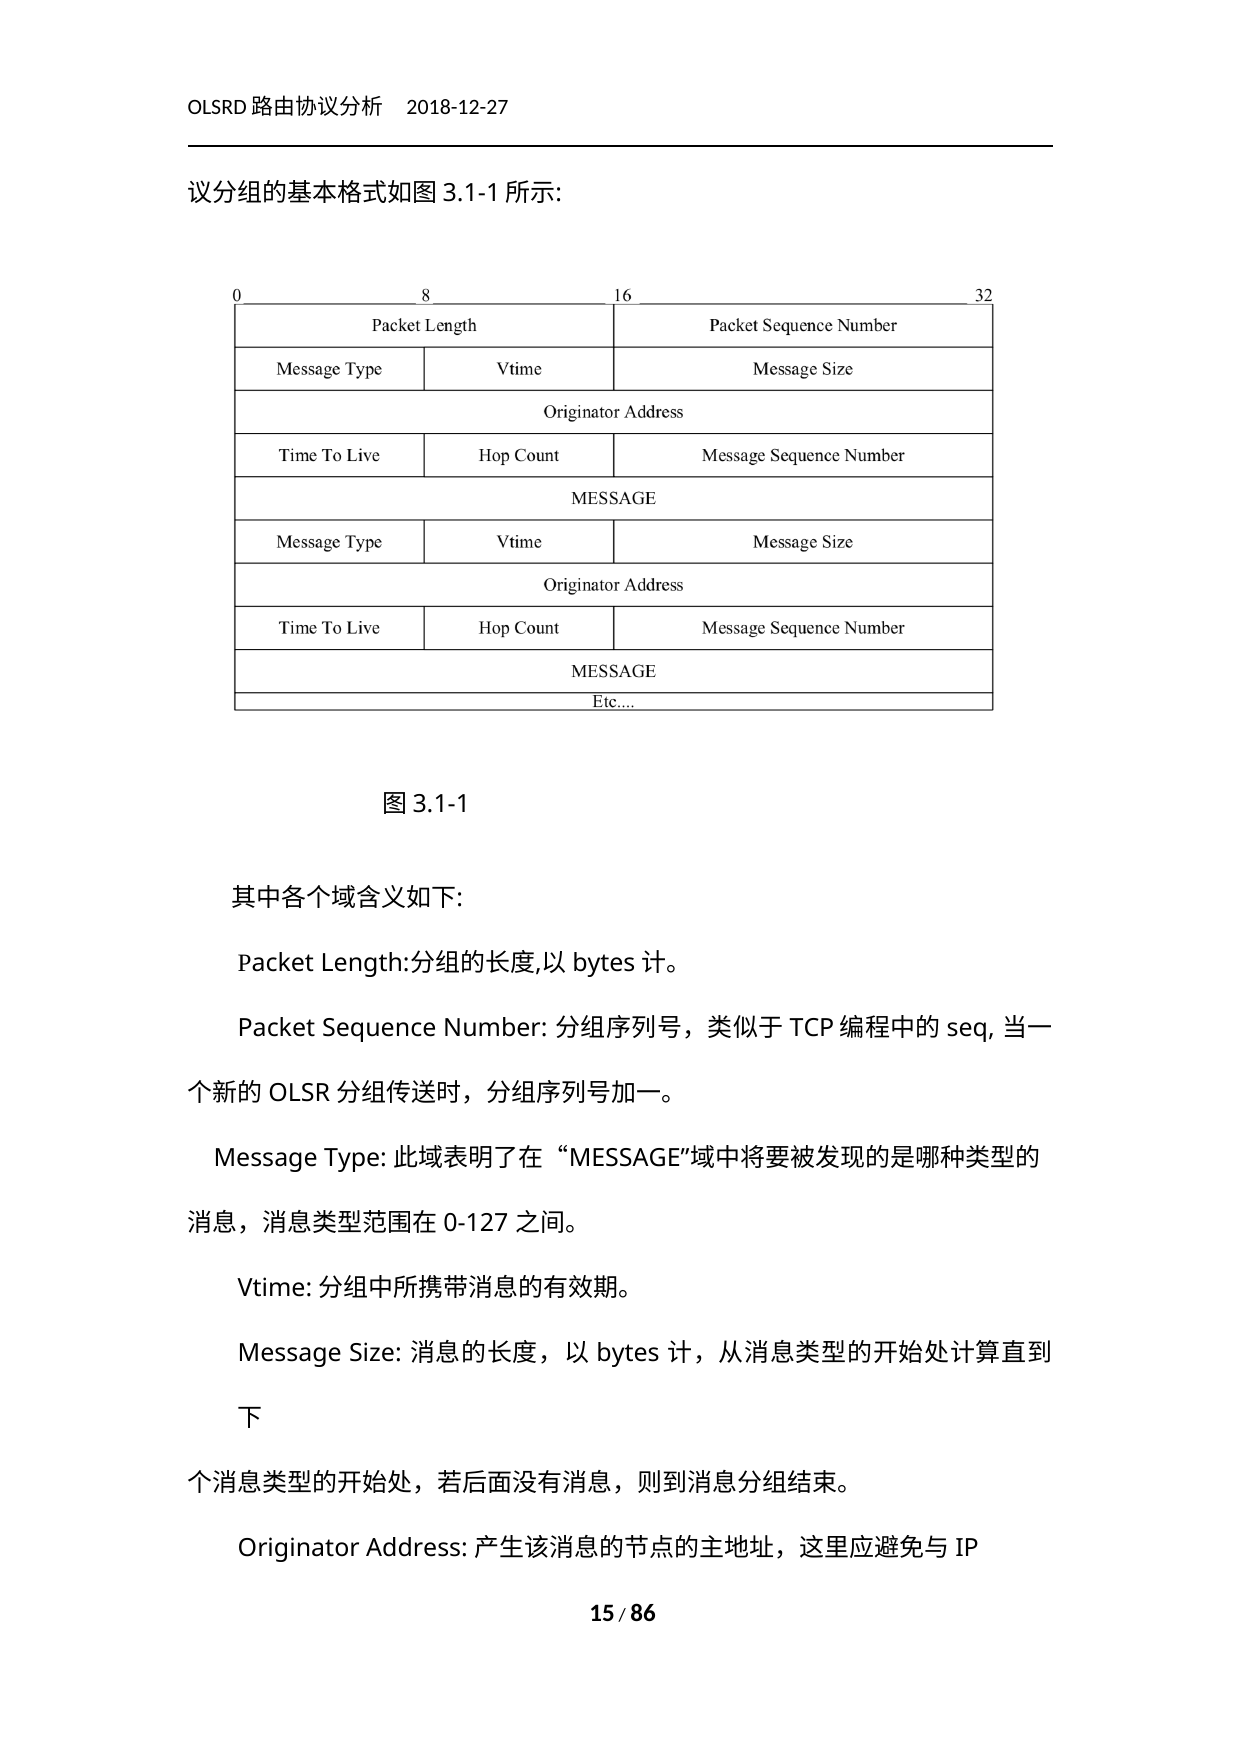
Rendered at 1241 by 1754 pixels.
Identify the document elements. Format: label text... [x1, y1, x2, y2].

text 消息，消息类型范围在 0-127 之间。 Vtime: 分组中所携带消息的有效期。 Message Size: 消息的长度，以 bytes 计，从消息类型的开始处计算直到下 [187, 1188, 1053, 1448]
text Packet Sequence Number: 分组序列号，类似于TCP编程中的seq, 当一个新的 OLSR 分组传送时，分组序列号加一。 Message Type: 此域表明了在“MESSAGE”域中将要被发现的是哪种类型的 [187, 993, 1053, 1188]
text 个消息类型的开始处，若后面没有消息，则到消息分组结束。 Originator Address: 产生该消息的节点的主地址，这里应避免与 IP [187, 1448, 1053, 1578]
text 图3.1-1 [187, 769, 1053, 834]
picture [187, 264, 1053, 729]
text 其中各个域含义如下: [187, 863, 1053, 928]
text Packet Length:分组的长度,以 bytes 计。 [187, 928, 1053, 993]
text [187, 158, 1053, 223]
